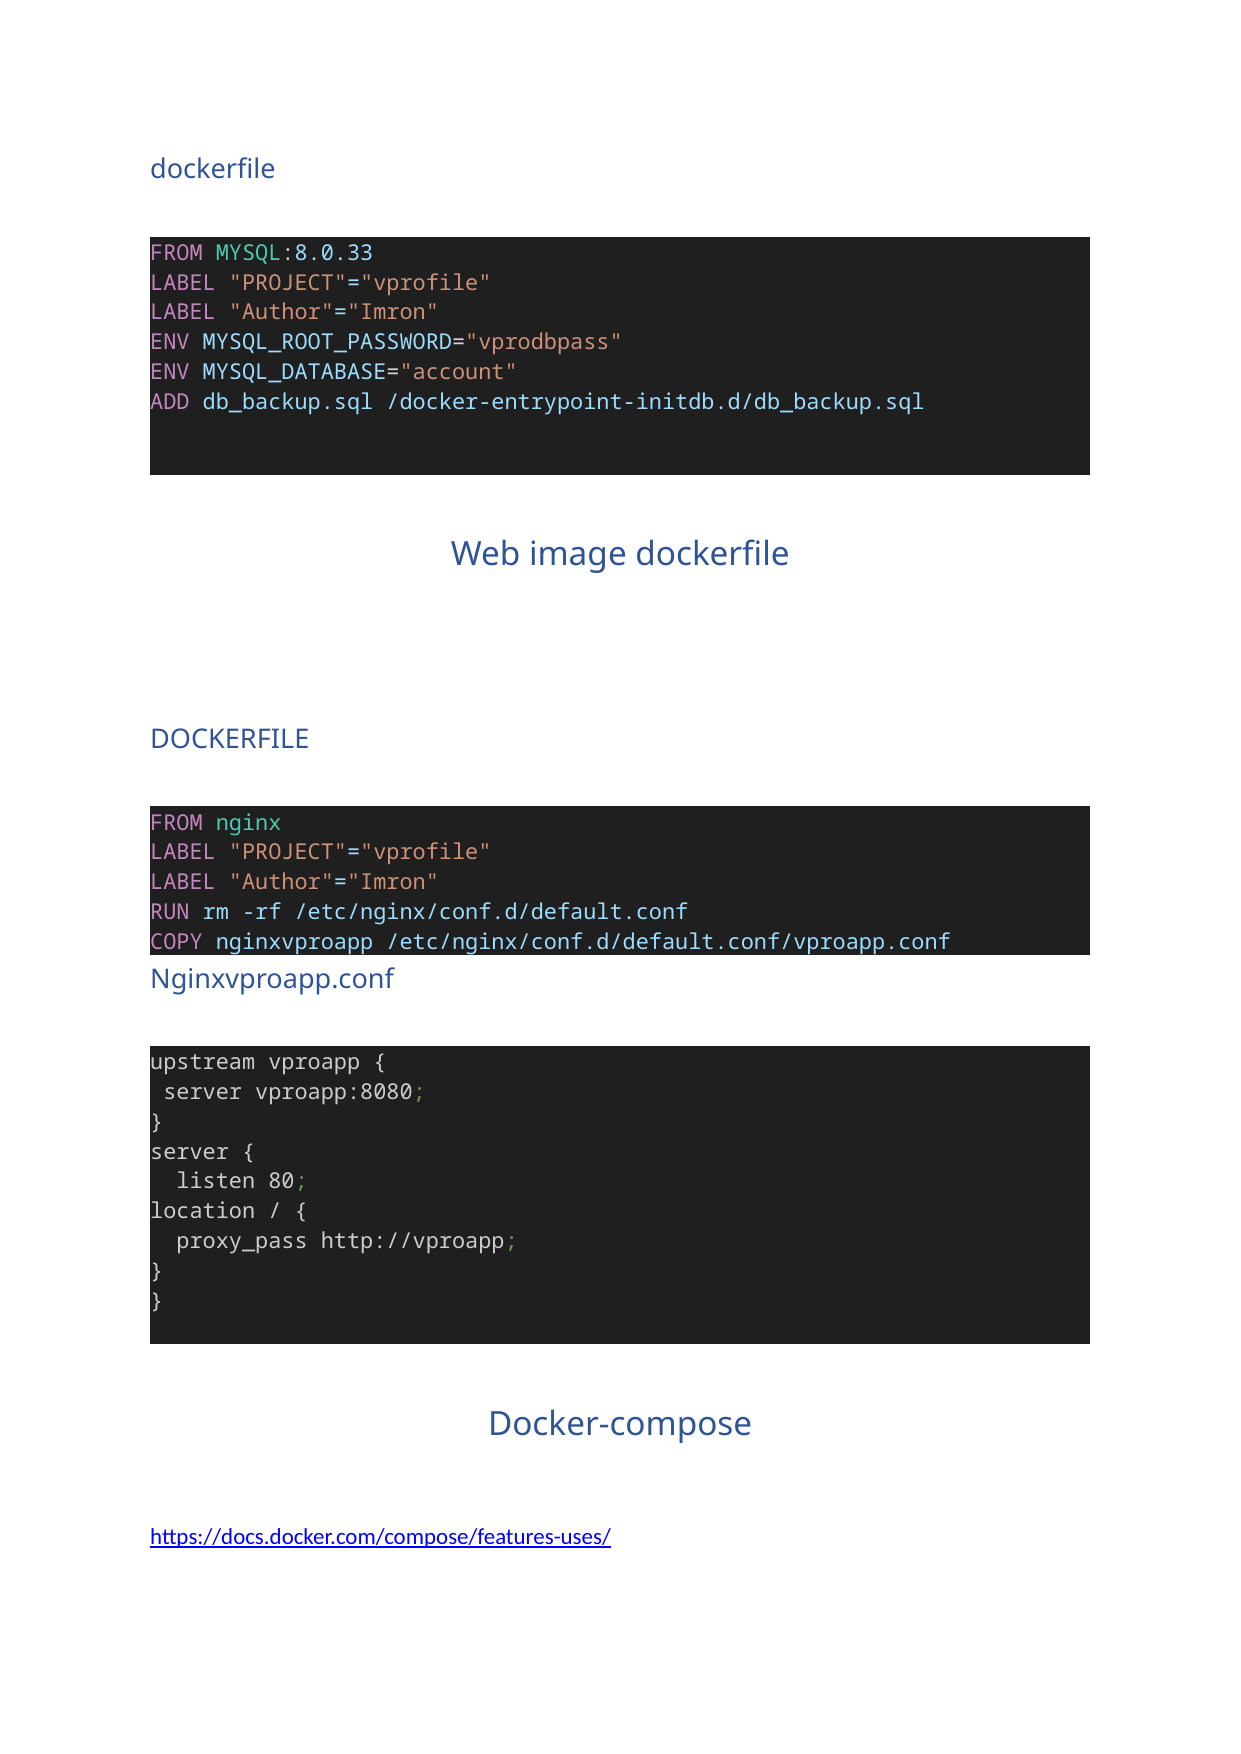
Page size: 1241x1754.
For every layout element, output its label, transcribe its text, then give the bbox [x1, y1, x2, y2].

text ADD db_backup.sql /docker-entrypoint-initdb.d/db_backup.sql [150, 386, 1090, 415]
text } [150, 1255, 1090, 1284]
subtitle Web image dockerfile [150, 530, 1090, 576]
text LABEL "Author"="Imron" [150, 296, 1090, 326]
text LABEL "Author"="Imron" [150, 866, 1090, 896]
text COPY nginxvproapp /etc/nginx/conf.d/default.conf/vproapp.conf [150, 926, 1090, 955]
text } [150, 1284, 1090, 1314]
text https://docs.docker.com/compose/features-uses/ [150, 1522, 1090, 1550]
subtitle Nginxvproapp.conf [150, 959, 1090, 996]
text server { [150, 1136, 1090, 1165]
text upstream vproapp { [150, 1046, 1090, 1076]
text proxy_pass http://vproapp; [150, 1225, 1090, 1255]
text location / { [150, 1195, 1090, 1225]
text ENV MYSQL_DATABASE="account" [150, 356, 1090, 386]
text listen 80; [150, 1165, 1090, 1195]
text } [150, 1106, 1090, 1136]
subtitle Docker-compose [150, 1399, 1090, 1445]
text RUN rm -rf /etc/nginx/conf.d/default.conf [150, 896, 1090, 926]
text LABEL "PROJECT"="vprofile" [150, 266, 1090, 296]
text FROM MYSQL:8.0.33 [150, 237, 1090, 266]
text server vproapp:8080; [150, 1076, 1090, 1106]
text FROM nginx [150, 806, 1090, 836]
text LABEL "PROJECT"="vprofile" [150, 836, 1090, 866]
text ENV MYSQL_ROOT_PASSWORD="vprodbpass" [150, 326, 1090, 356]
subtitle dockerfile [150, 150, 1090, 187]
subtitle DOCKERFILE [150, 720, 1090, 757]
